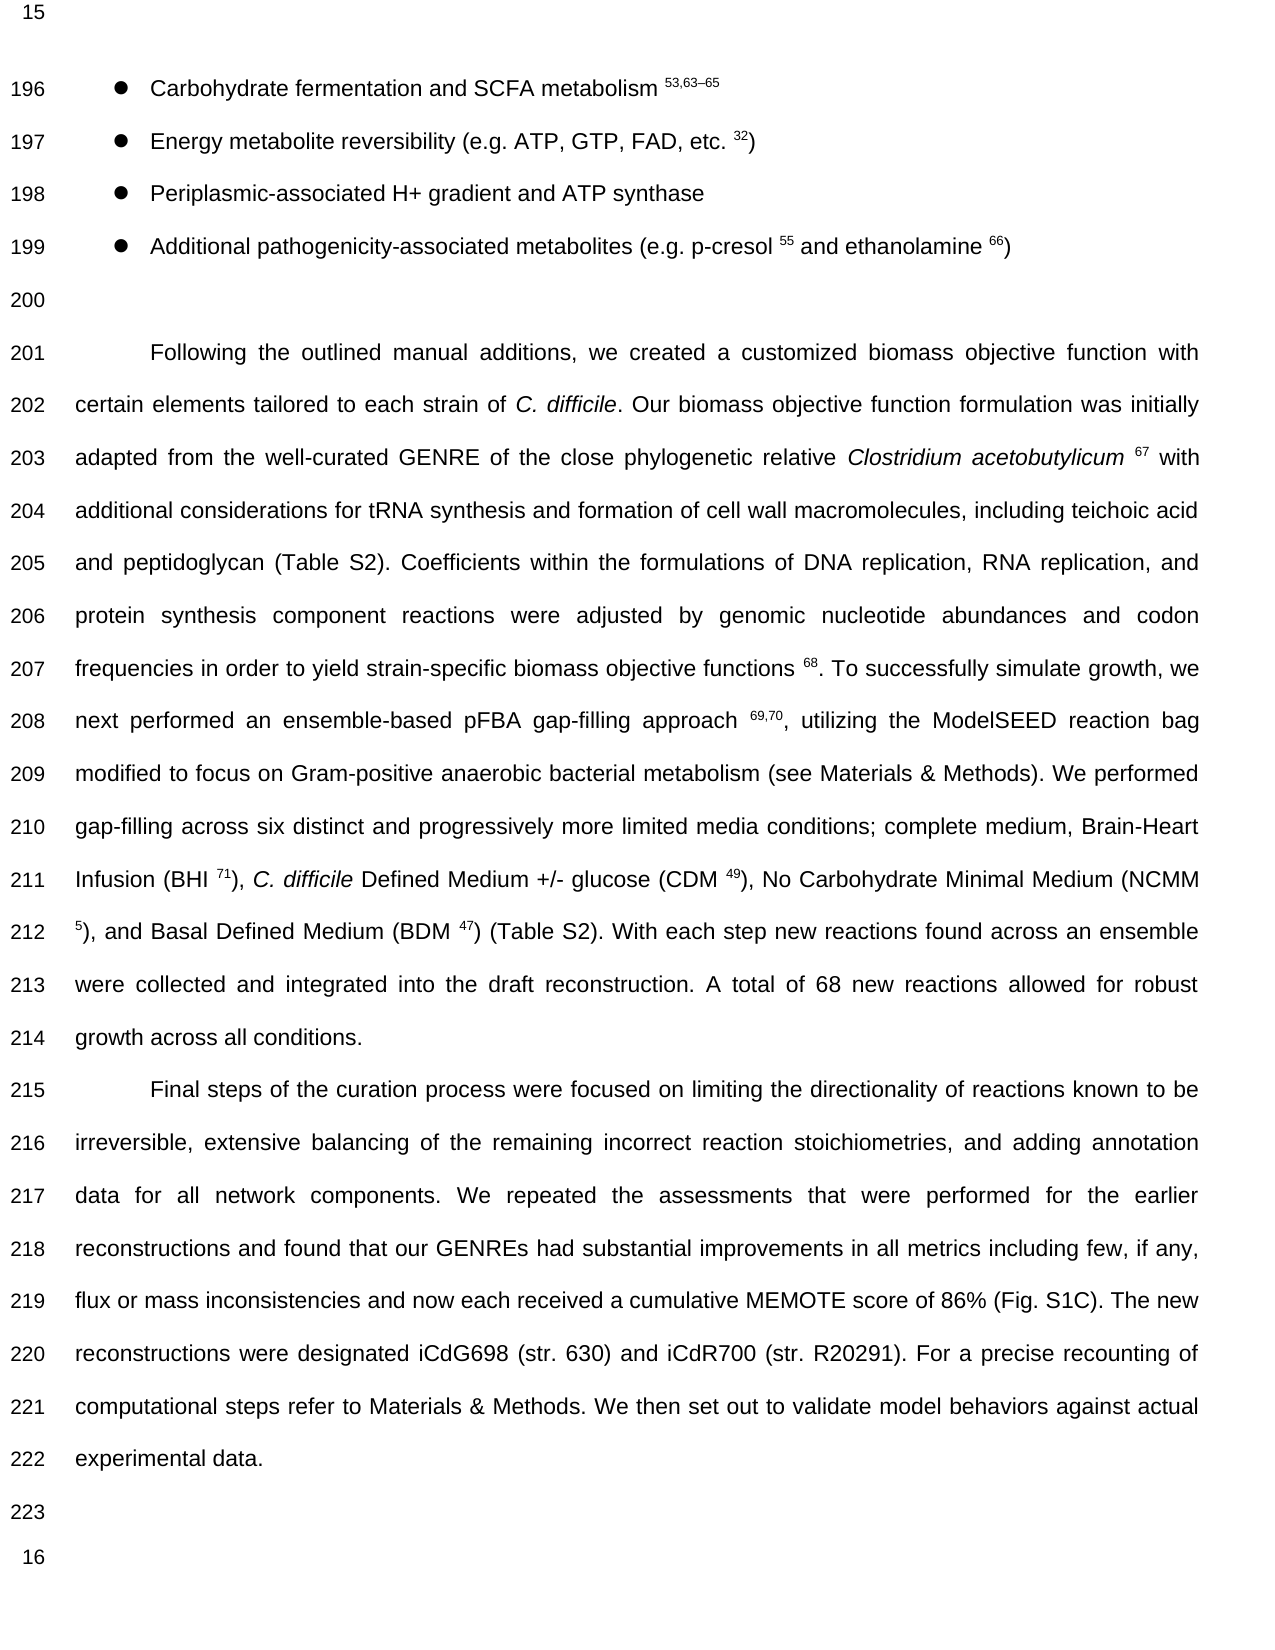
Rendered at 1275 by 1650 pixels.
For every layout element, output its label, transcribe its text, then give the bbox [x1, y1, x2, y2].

text Following the outlined manual additions, we created a customized biomass objective function with certain elements tailored to each strain of C. difficile. Our biomass objective function formulation was initially adapted from the well-curated GENRE of the close phylogenetic relative Clostridium acetobutylicum 67 with additional considerations for tRNA synthesis and formation of cell wall macromolecules, including teichoic acid and peptidoglycan (Table S2). Coefficients within the formulations of DNA replication, RNA replication, and protein synthesis component reactions were adjusted by genomic nucleotide abundances and codon frequencies in order to yield strain-specific biomass objective functions 68. To successfully simulate growth, we next performed an ensemble-based pFBA gap-filling approach 69,70, utilizing the ModelSEED reaction bag modified to focus on Gram-positive anaerobic bacterial metabolism (see Materials & Methods). We performed gap-filling across six distinct and progressively more limited media conditions; complete medium, Brain-Heart Infusion (BHI 71), C. difficile Defined Medium +/- glucose (CDM 49), No Carbohydrate Minimal Medium (NCMM 5), and Basal Defined Medium (BDM 47) (Table S2). With each step new reactions found across an ensemble were collected and integrated into the draft reconstruction. A total of 68 new reactions allowed for robust growth across all conditions. [75, 338, 1200, 1050]
text Final steps of the curation process were focused on limiting the directionality of reactions known to be irreversible, extensive balancing of the remaining incorrect reaction stoichiometries, and adding annotation data for all network components. We repeated the assessments that were performed for the earlier reconstructions and found that our GENREs had substantial improvements in all metrics including few, if any, flux or mass inconsistencies and now each received a cumulative MEMOTE score of 86% (Fig. S1C). The new reconstructions were designated iCdG698 (str. 630) and iCdR700 (str. R20291). For a precise recounting of computational steps refer to Materials & Methods. We then set out to validate model behaviors against actual experimental data. [75, 1076, 1200, 1472]
list Energy metabolite reversibility (e.g. ATP, GTP, FAD, etc. 32) [112, 128, 1200, 154]
list Additional pathogenicity-associated metabolites (e.g. p-cresol 55 and ethanolamine 66) [112, 233, 1200, 259]
list Periplasmic-associated H+ gradient and ATP synthase [112, 180, 1200, 207]
list Carbohydrate fermentation and SCFA metabolism 53,63–65 [112, 75, 1200, 101]
